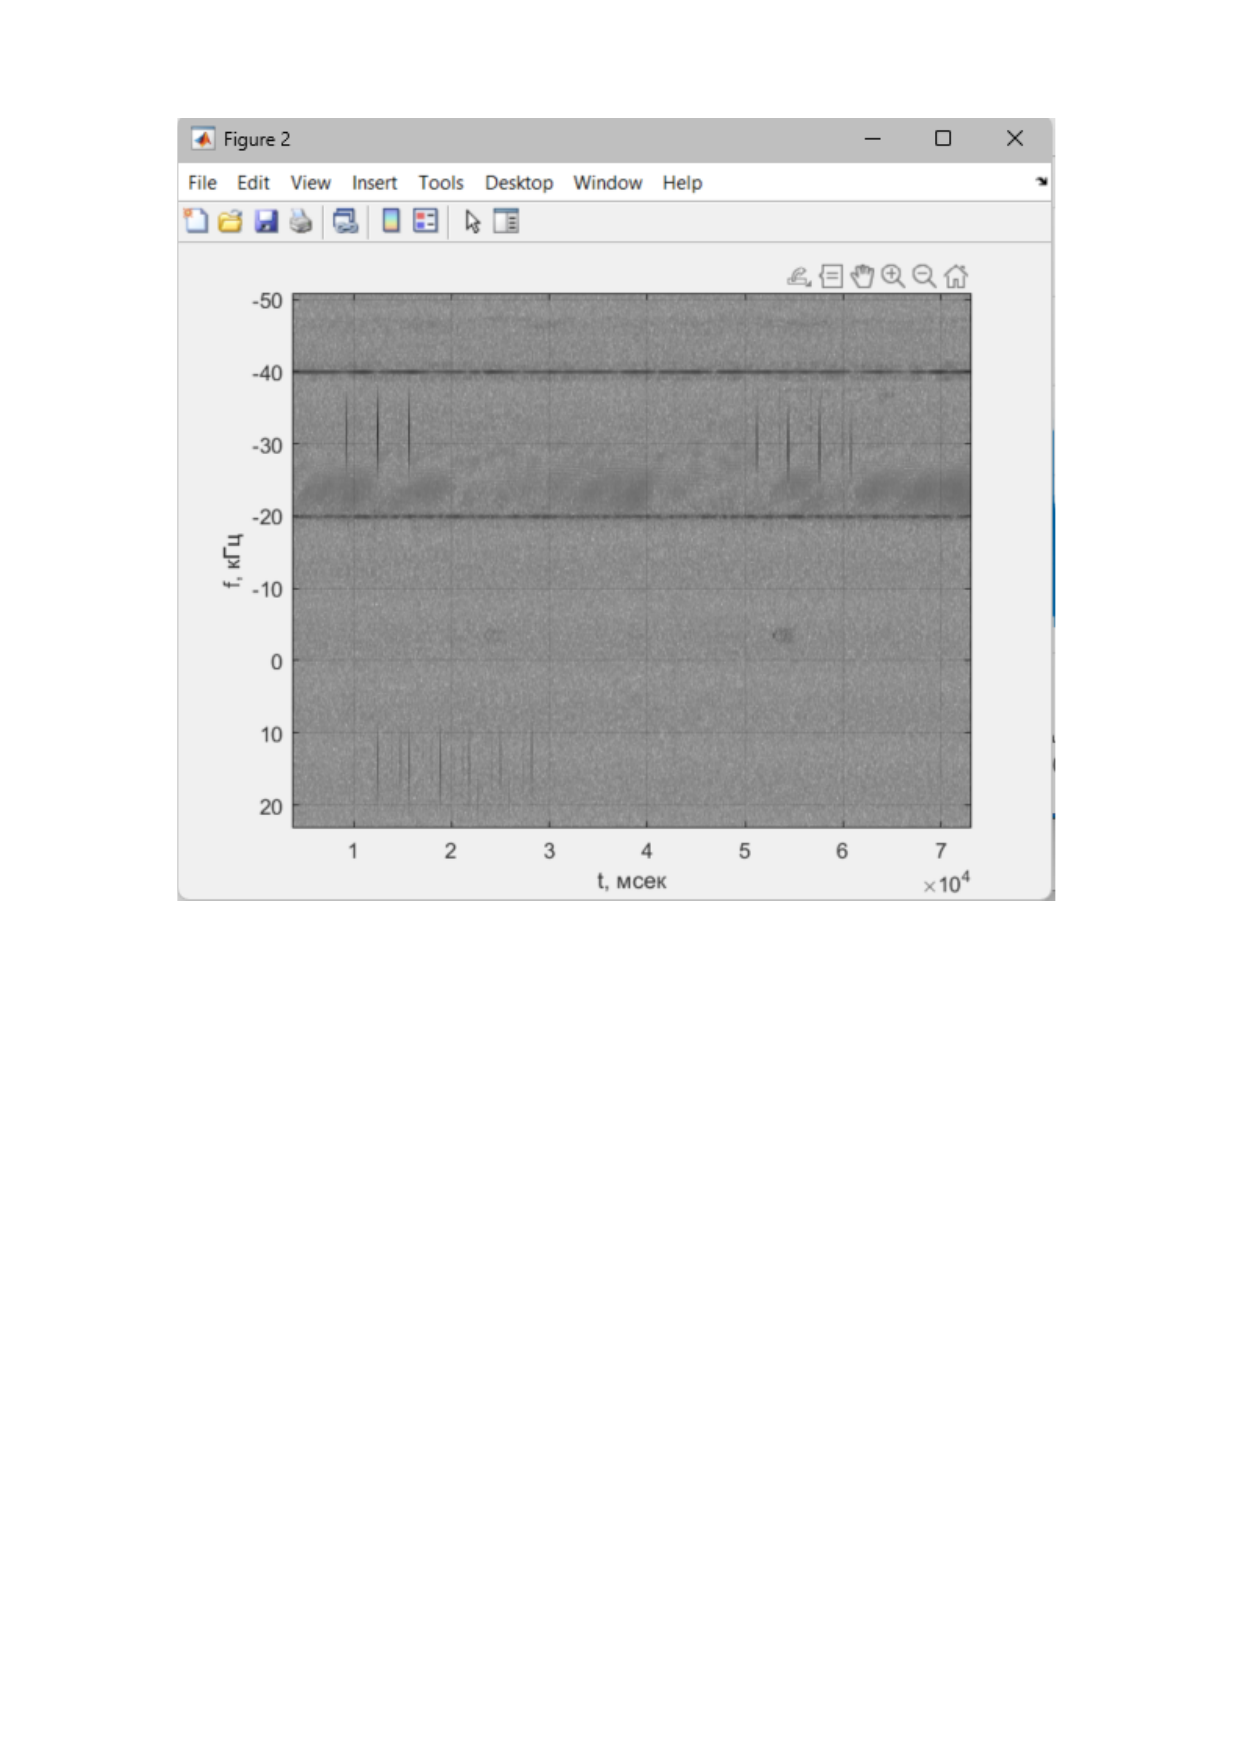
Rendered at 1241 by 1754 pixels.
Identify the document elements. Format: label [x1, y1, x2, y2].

picture [177, 118, 1056, 901]
